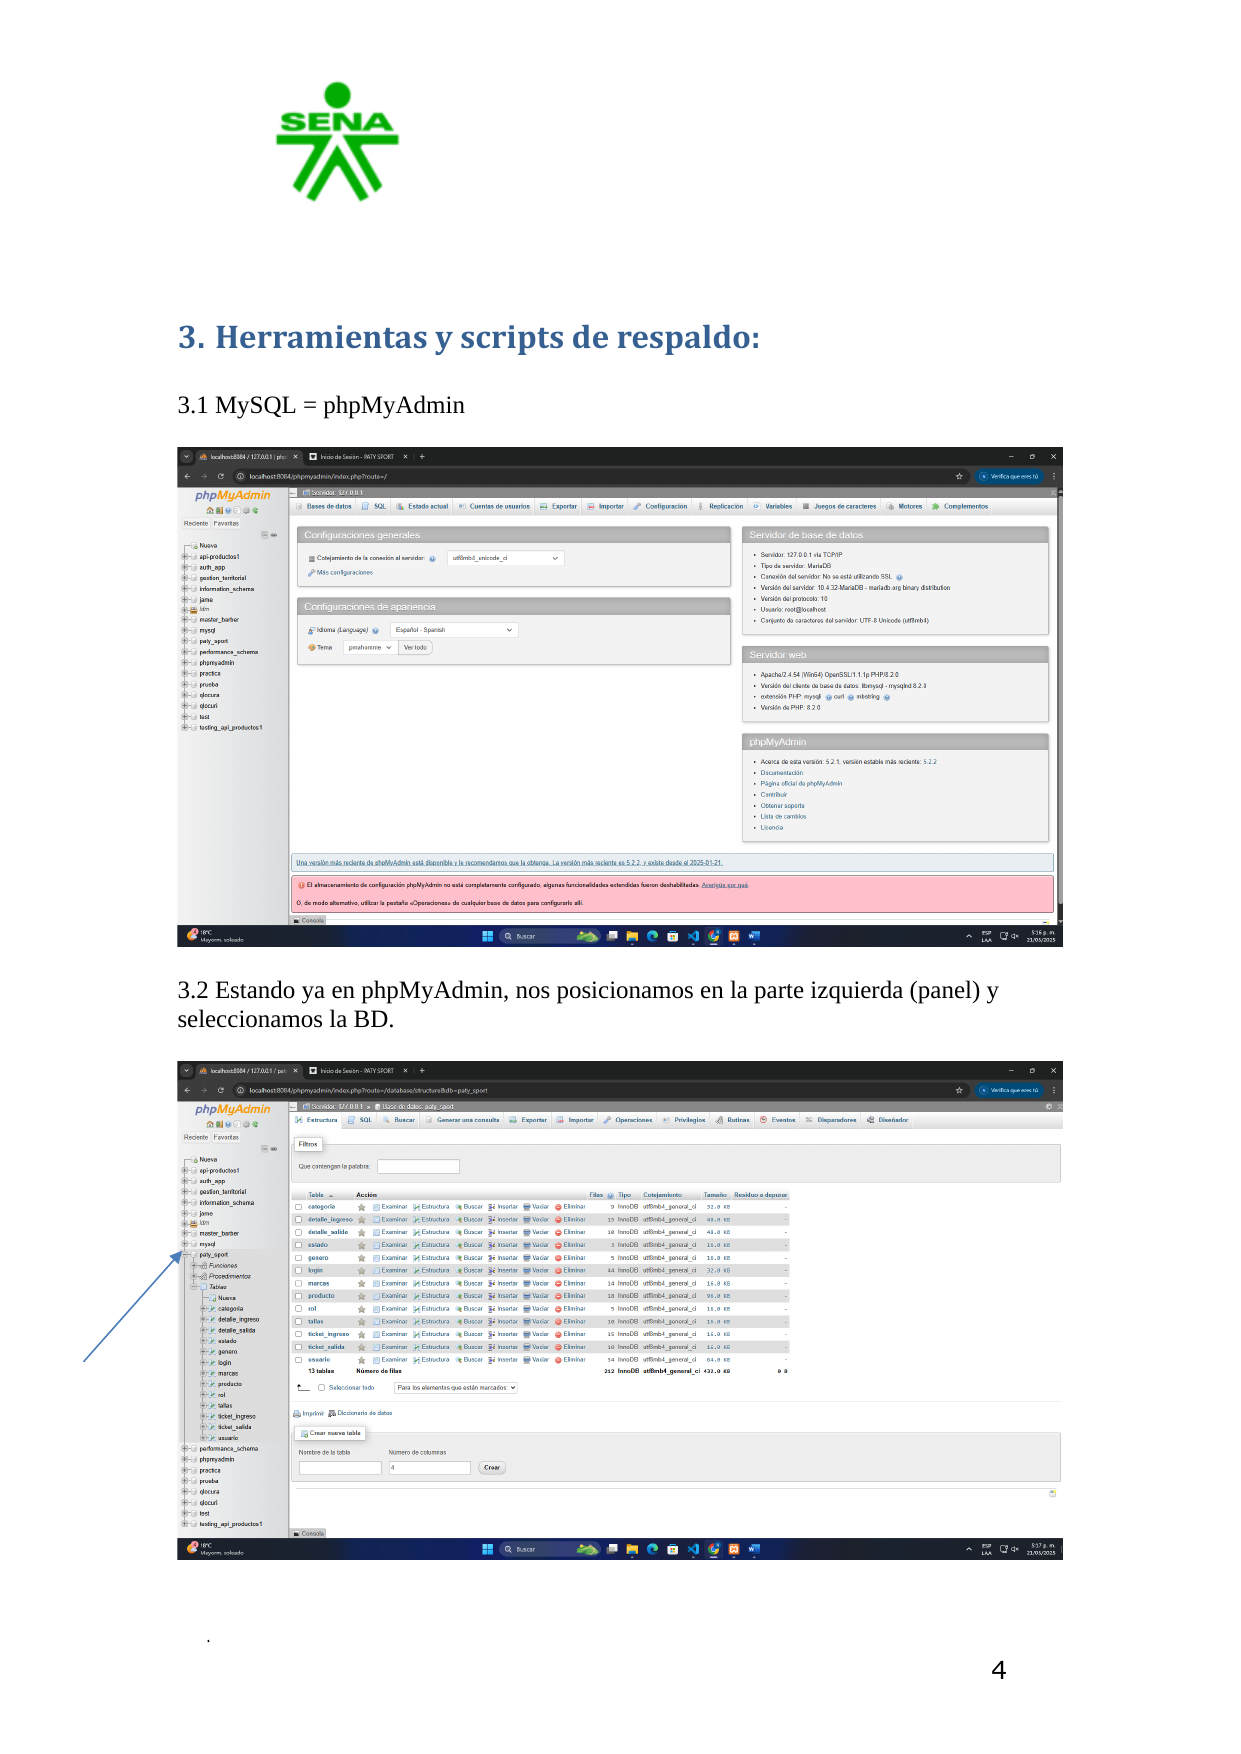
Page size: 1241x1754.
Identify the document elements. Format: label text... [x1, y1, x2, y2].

text 3.1 MySQL = phpMyAdmin [177, 390, 1063, 419]
picture [177, 1061, 1063, 1560]
picture [177, 447, 1063, 947]
subtitle Herramientas y scripts de respaldo: [177, 316, 1063, 355]
picture [224, 29, 451, 256]
text 3.2 Estando ya en phpMyAdmin, nos posicionamos en la parte izquierda (panel) y seleccionamos la BD. [177, 975, 1063, 1032]
